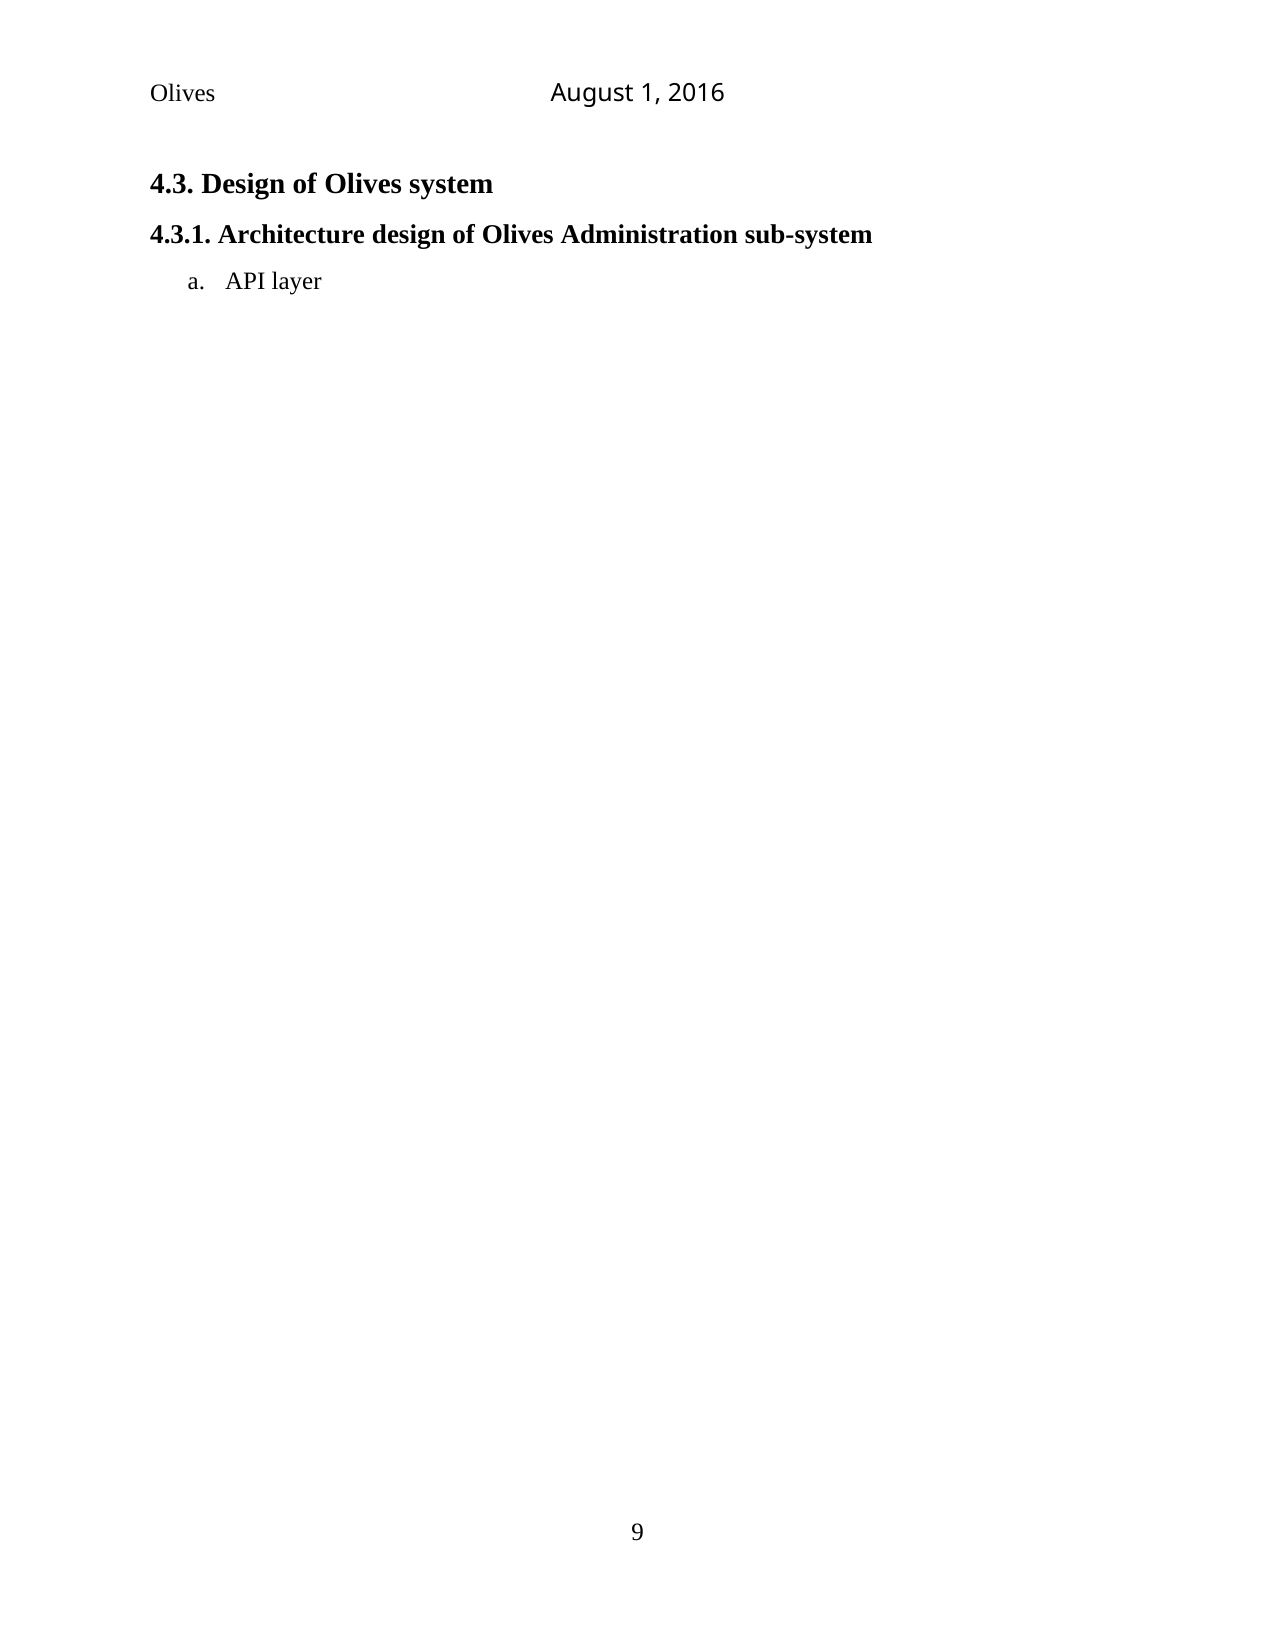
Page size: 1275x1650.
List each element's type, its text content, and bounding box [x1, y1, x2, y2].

subtitle 4.3. Design of Olives system [150, 165, 1125, 200]
list API layer [187, 266, 1125, 294]
subtitle 4.3.1. Architecture design of Olives Administration sub-system [150, 215, 1125, 251]
